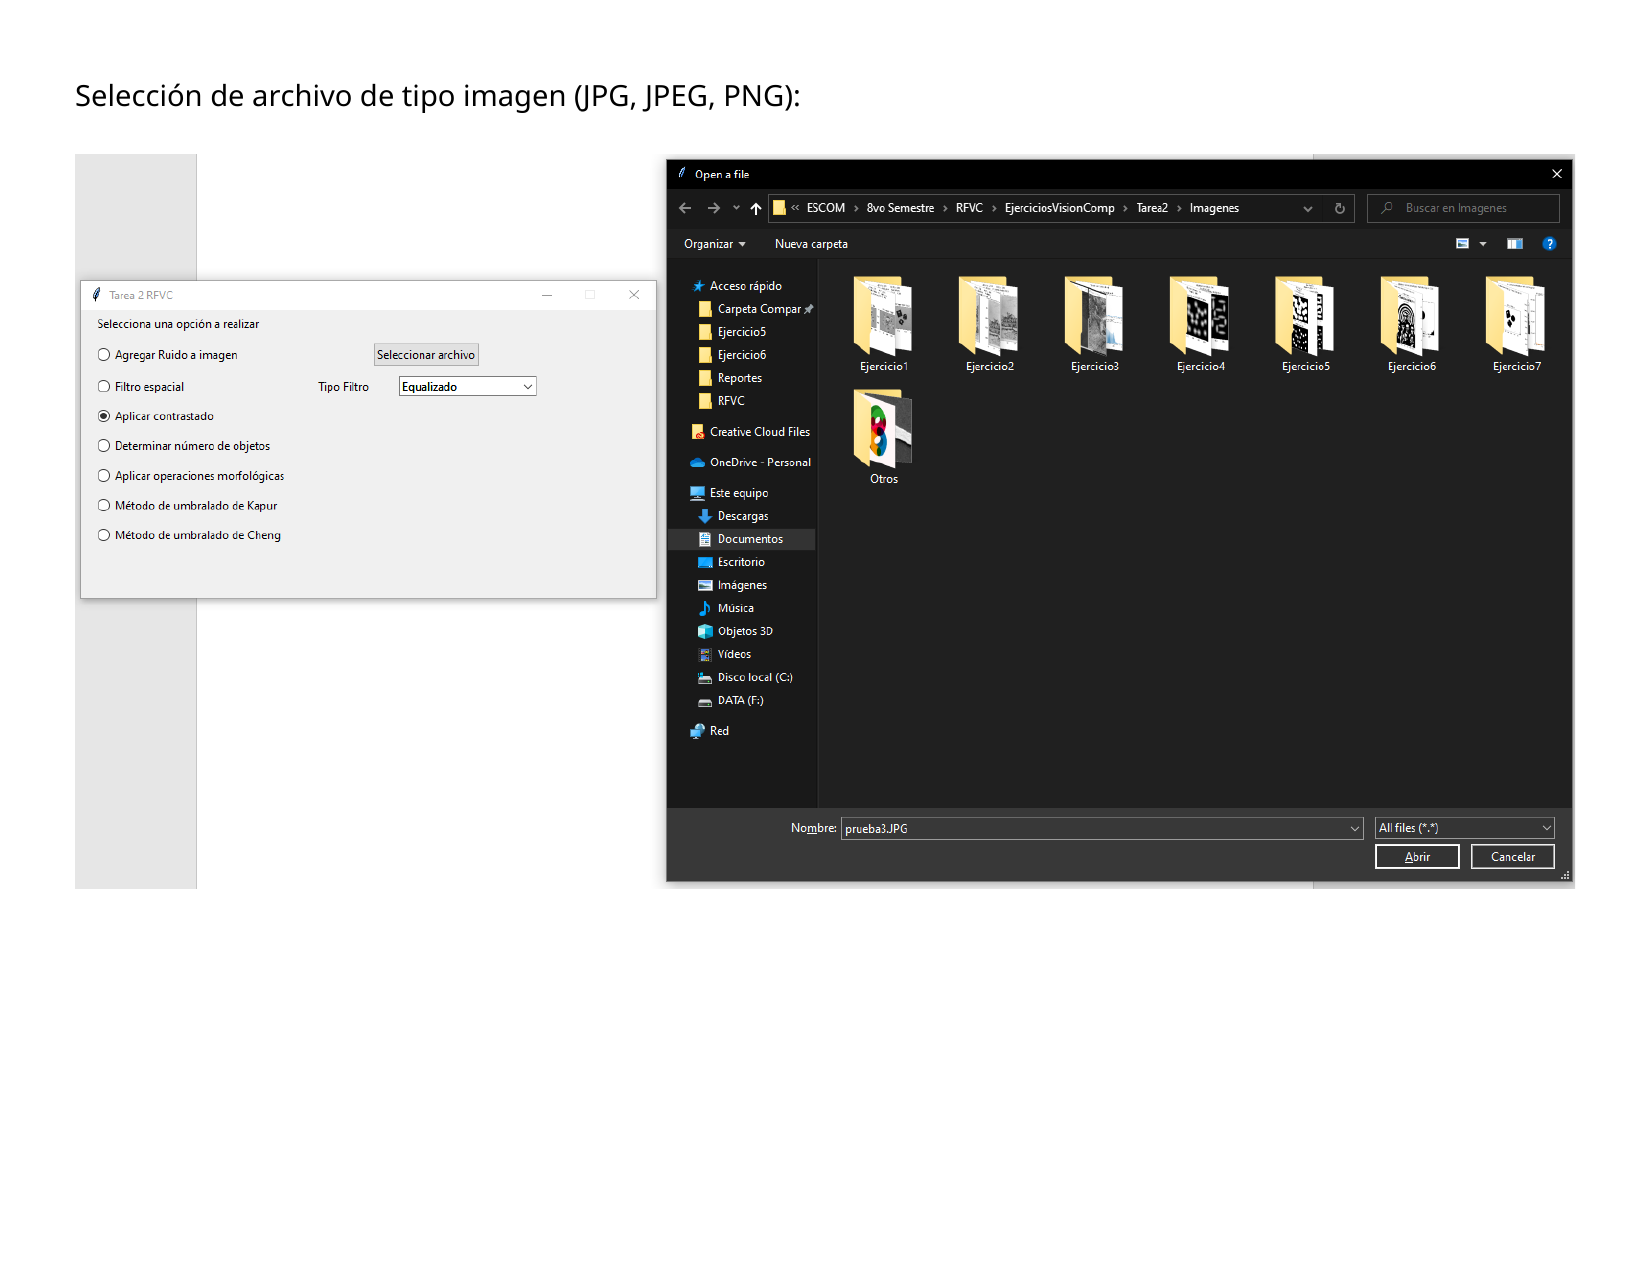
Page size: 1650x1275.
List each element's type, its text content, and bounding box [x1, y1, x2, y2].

text Selección de archivo de tipo imagen (JPG, JPEG, PNG): [75, 75, 1575, 115]
picture [75, 154, 1575, 889]
